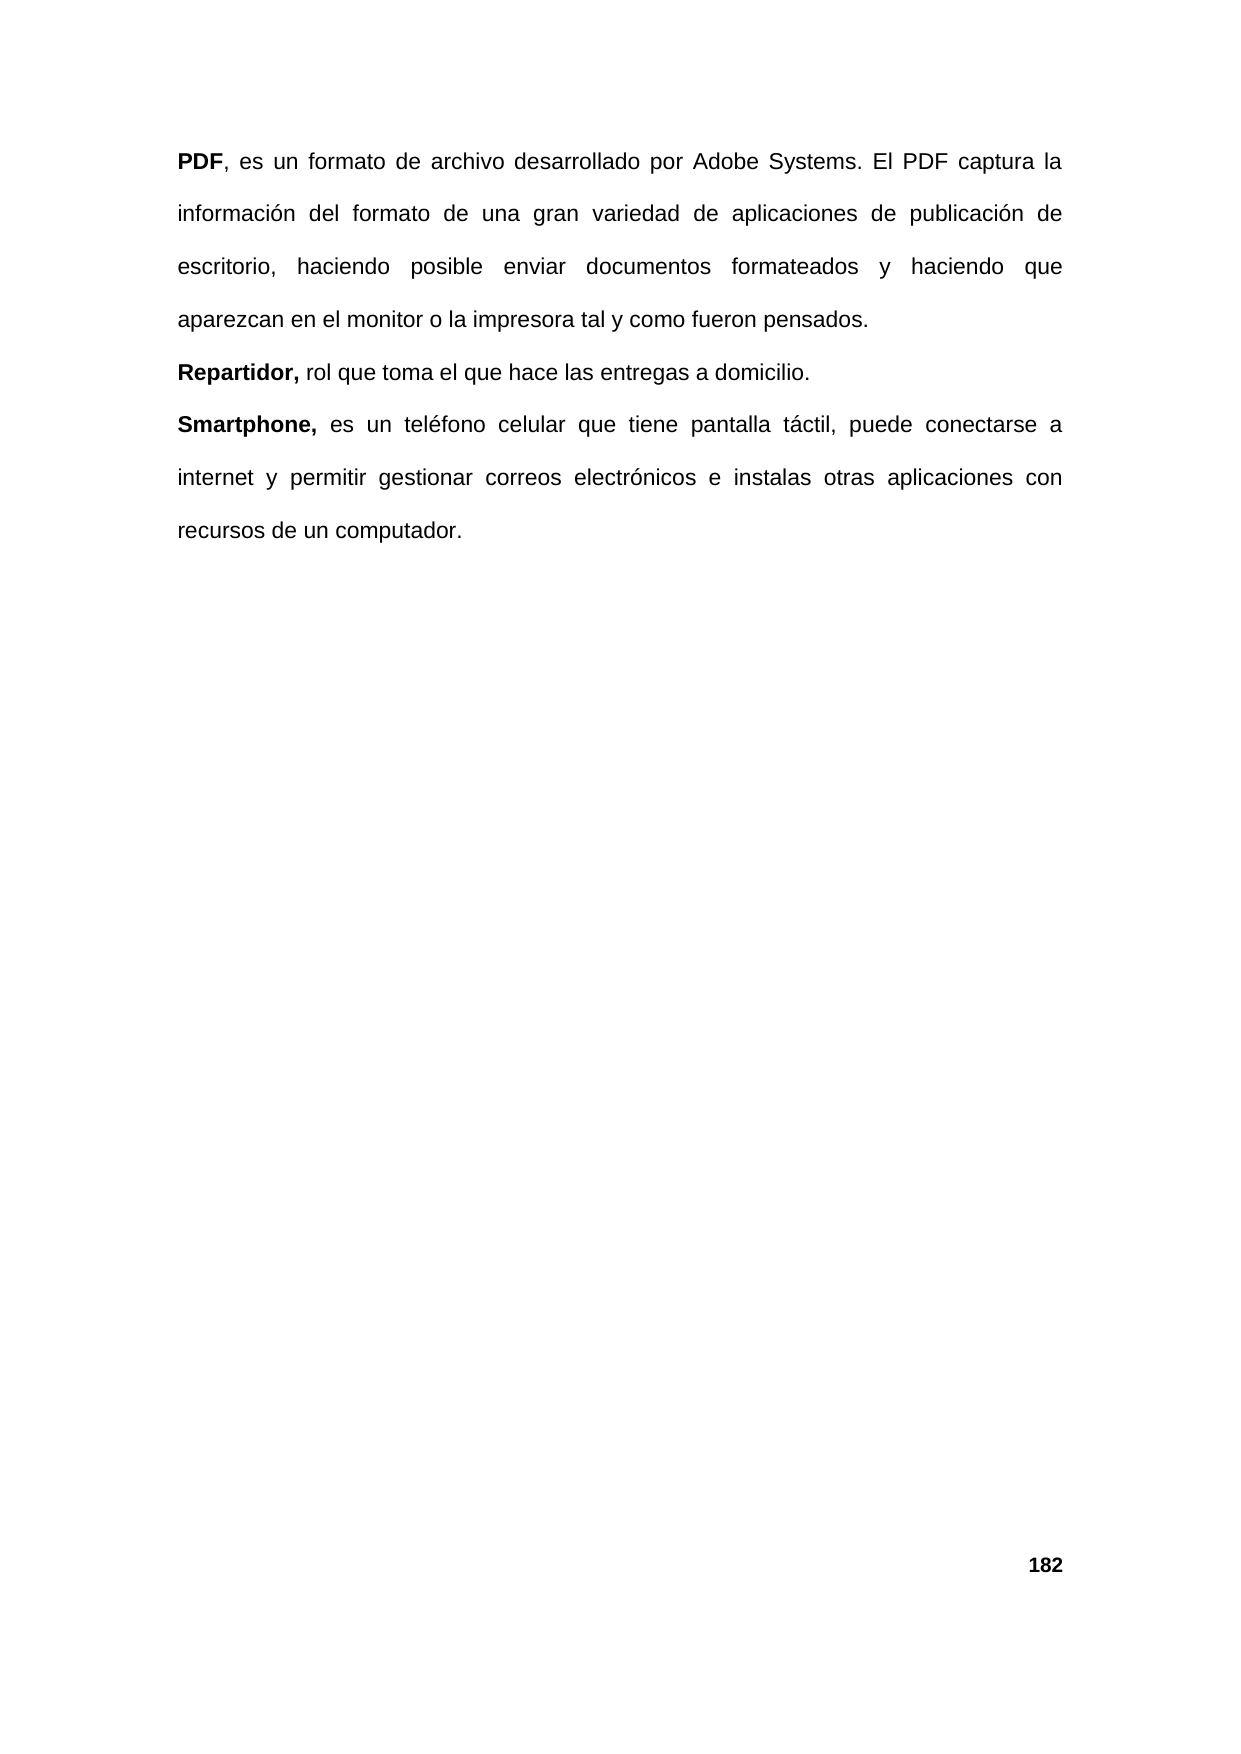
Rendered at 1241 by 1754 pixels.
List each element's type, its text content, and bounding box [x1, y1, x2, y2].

text Repartidor, rol que toma el que hace las entregas a domicilio. [177, 358, 1063, 385]
text Smartphone, es un teléfono celular que tiene pantalla táctil, puede conectarse a internet y permitir gestionar correos electrónicos e instalas otras aplicaciones con recursos de un computador. [177, 411, 1063, 543]
text PDF, es un formato de archivo desarrollado por Adobe Systems. El PDF captura la información del formato de una gran variedad de aplicaciones de publicación de escritorio, haciendo posible enviar documentos formateados y haciendo que aparezcan en el monitor o la impresora tal y como fueron pensados. [177, 148, 1063, 332]
